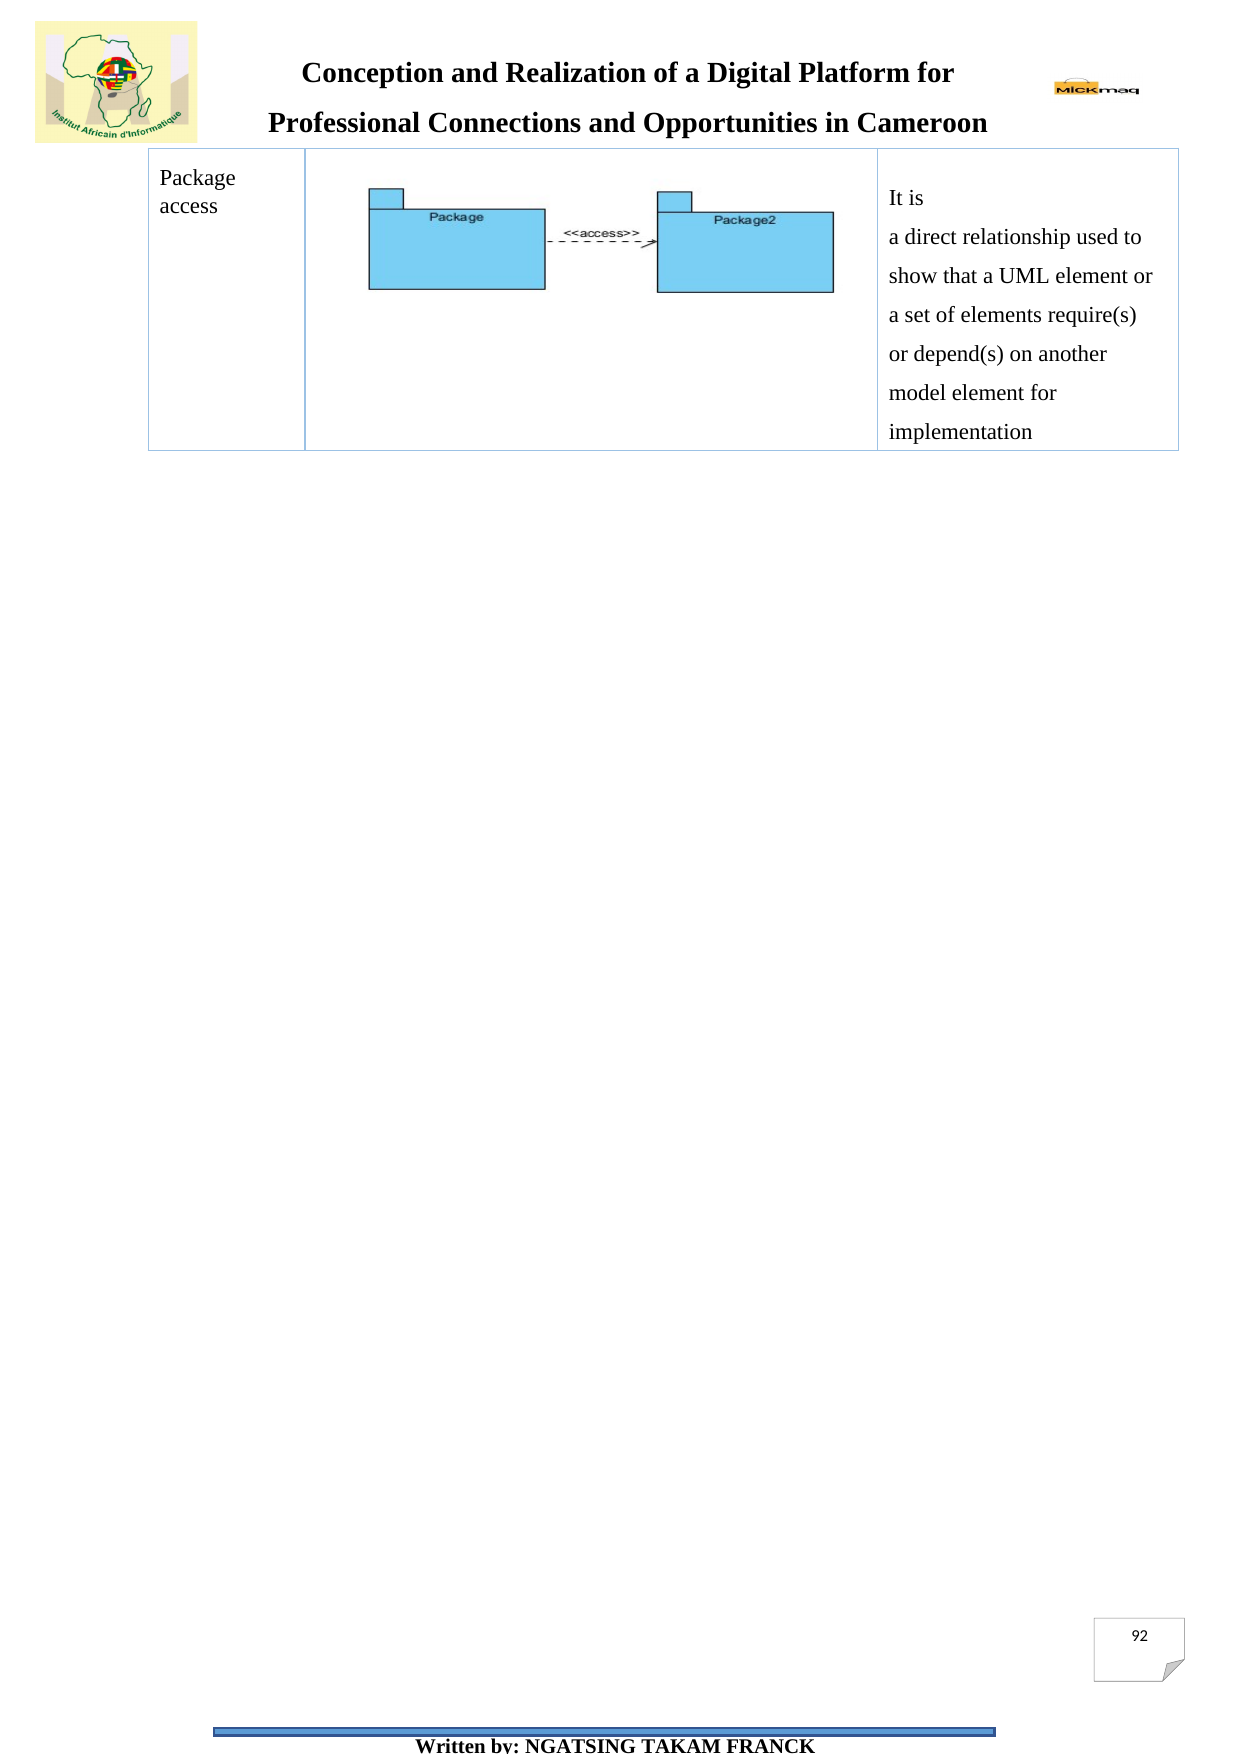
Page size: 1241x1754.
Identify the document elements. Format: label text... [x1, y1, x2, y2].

picture [1047, 73, 1143, 103]
picture [35, 21, 198, 143]
picture [327, 163, 867, 304]
table_cell Package access [149, 149, 304, 450]
table_cell It is a direct relationship used to show that a UML element or a set of elements require(s) or depend(s) on another model element for implementation [878, 149, 1178, 450]
table_cell [306, 149, 877, 450]
